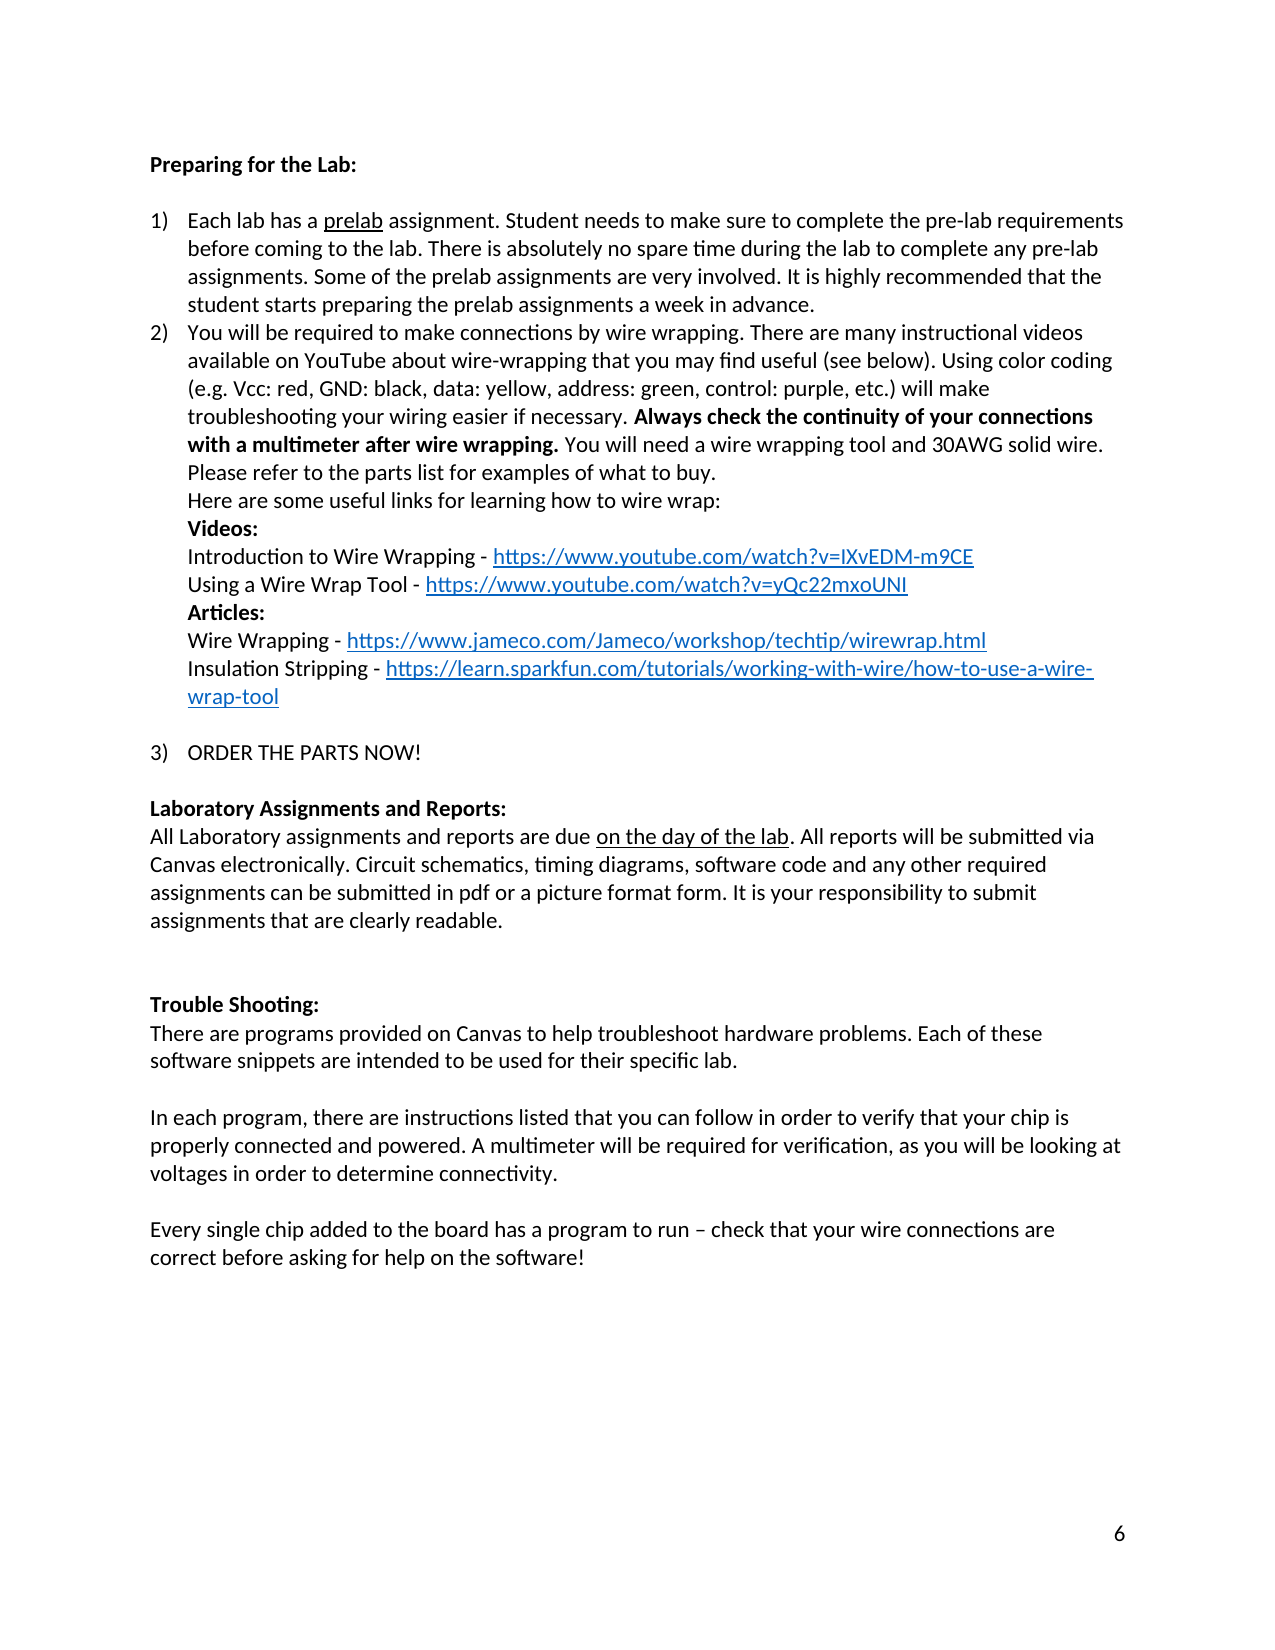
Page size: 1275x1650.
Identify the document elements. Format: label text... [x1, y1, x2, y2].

text Laboratory Assignments and Reports: [150, 794, 1125, 822]
text Introduction to Wire Wrapping - https://www.youtube.com/watch?v=IXvEDM-m9CE [187, 542, 1125, 570]
text Trouble Shooting: [150, 991, 1125, 1019]
text Wire Wrapping - https://www.jameco.com/Jameco/workshop/techtip/wirewrap.html [187, 626, 1125, 654]
list ORDER THE PARTS NOW! [150, 738, 1125, 766]
list Each lab has a prelab assignment. Student needs to make sure to complete the pre-lab requirements before coming to the lab. There is absolutely no spare time during the lab to complete any pre-lab assignments. Some of the prelab assignments are very involved. It is highly recommended that the student starts preparing the prelab assignments a week in advance. [150, 206, 1125, 318]
text Insulation Stripping - https://learn.sparkfun.com/tutorials/working-with-wire/how-to-use-a-wire-wrap-tool [187, 654, 1125, 710]
text Articles: [187, 598, 1125, 626]
text Here are some useful links for learning how to wire wrap: [187, 486, 1125, 514]
text Videos: [187, 514, 1125, 542]
text In each program, there are instructions listed that you can follow in order to verify that your chip is properly connected and powered. A multimeter will be required for verification, as you will be looking at voltages in order to determine connectivity. [150, 1103, 1125, 1187]
text Preparing for the Lab: [150, 150, 1125, 178]
list You will be required to make connections by wire wrapping. There are many instructional videos available on YouTube about wire-wrapping that you may find useful (see below). Using color coding (e.g. Vcc: red, GND: black, data: yellow, address: green, control: purple, etc.) will make troubleshooting your wiring easier if necessary. Always check the continuity of your connections with a multimeter after wire wrapping. You will need a wire wrapping tool and 30AWG solid wire. Please refer to the parts list for examples of what to buy. [150, 318, 1125, 486]
text All Laboratory assignments and reports are due on the day of the lab. All reports will be submitted via Canvas electronically. Circuit schematics, timing diagrams, software code and any other required assignments can be submitted in pdf or a picture format form. It is your responsibility to submit assignments that are clearly readable. [150, 822, 1125, 934]
text There are programs provided on Canvas to help troubleshoot hardware problems. Each of these software snippets are intended to be used for their specific lab. [150, 1019, 1125, 1075]
text Every single chip added to the board has a program to run – check that your wire connections are correct before asking for help on the software! [150, 1215, 1125, 1271]
text Using a Wire Wrap Tool - https://www.youtube.com/watch?v=yQc22mxoUNI [187, 570, 1125, 598]
